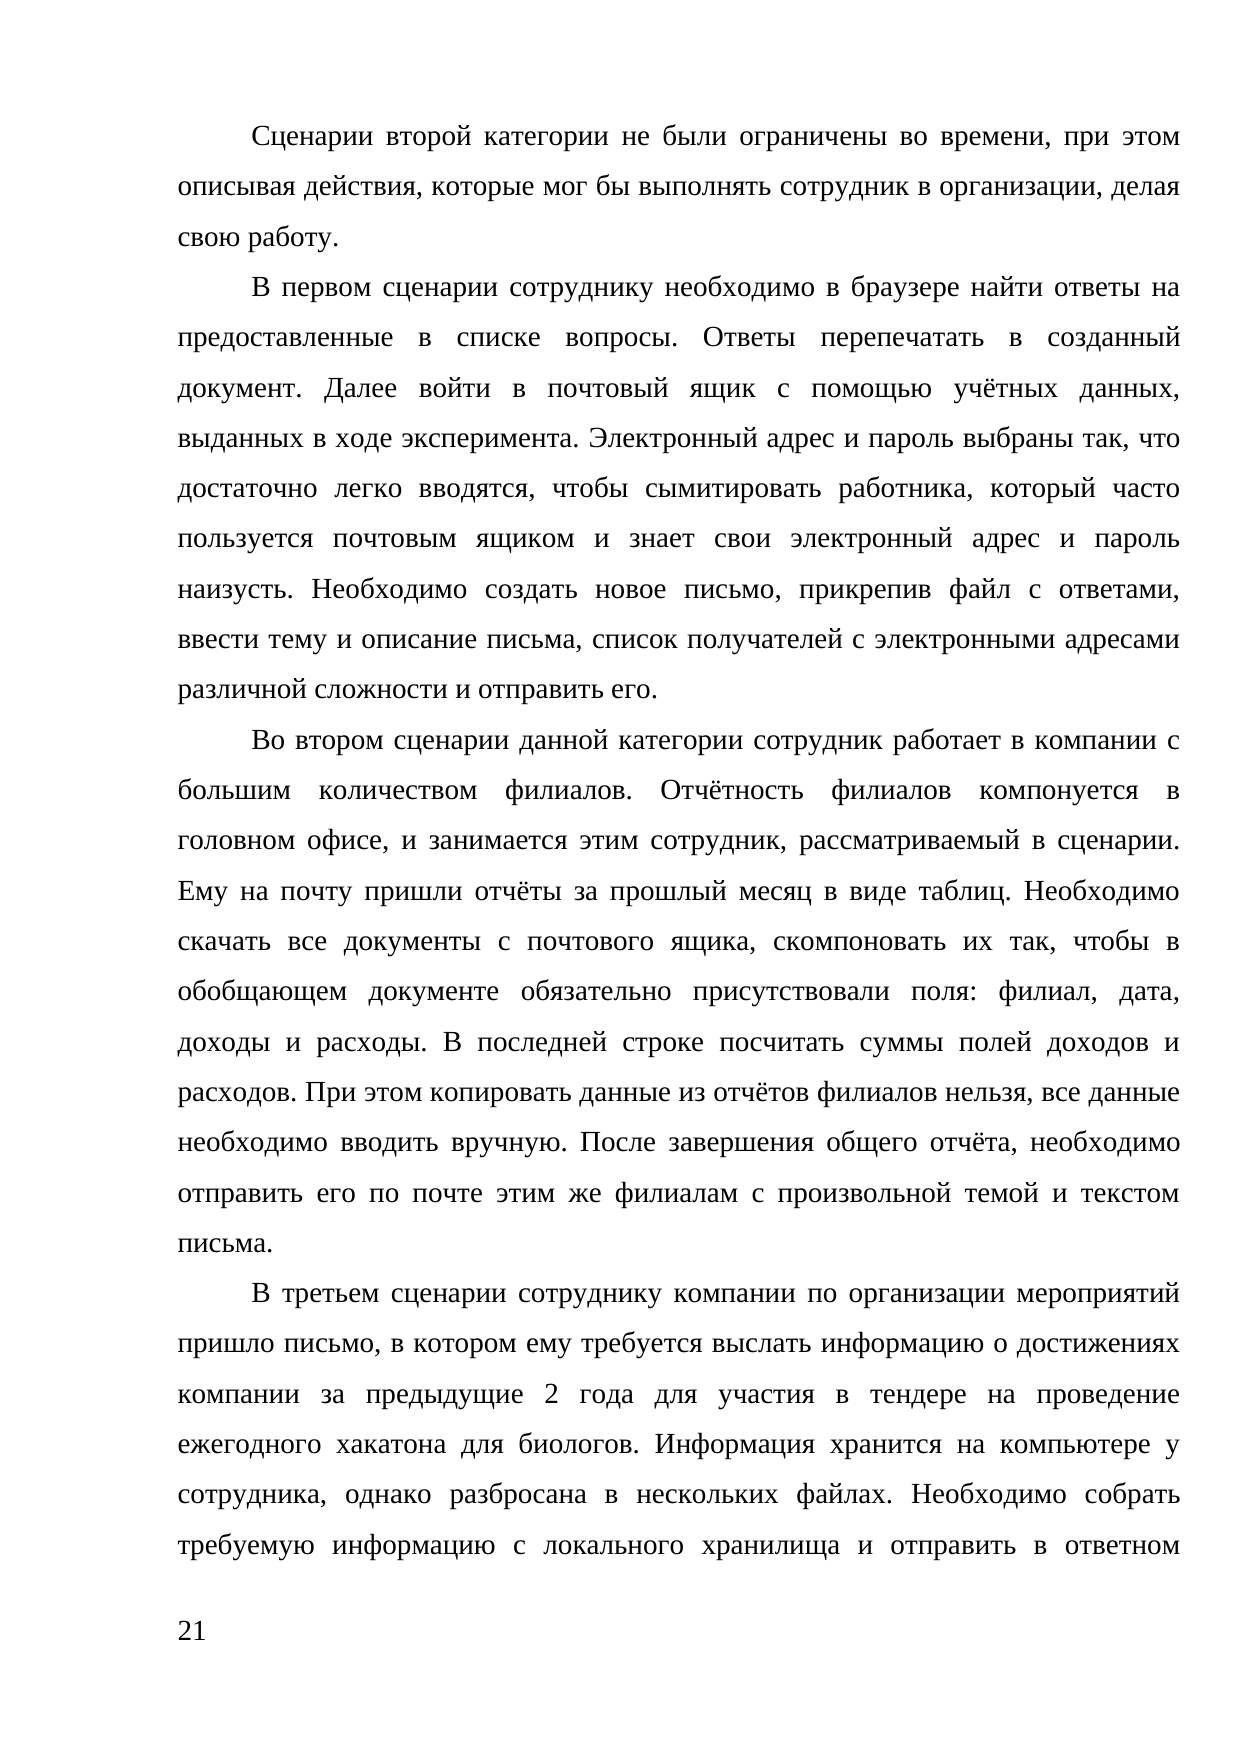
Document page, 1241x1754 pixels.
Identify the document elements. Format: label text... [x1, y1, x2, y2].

text Во втором сценарии данной категории сотрудник работает в компании с большим количеством филиалов. Отчётность филиалов компонуется в головном офисе, и занимается этим сотрудник, рассматриваемый в сценарии. Ему на почту пришли отчёты за прошлый месяц в виде таблиц. Необходимо скачать все документы с почтового ящика, скомпоновать их так, чтобы в обобщающем документе обязательно присутствовали поля: филиал, дата, доходы и расходы. В последней строке посчитать суммы полей доходов и расходов. При этом копировать данные из отчётов филиалов нельзя, все данные необходимо вводить вручную. После завершения общего отчёта, необходимо отправить его по почте этим же филиалам с произвольной темой и текстом письма. [177, 722, 1181, 1258]
text В первом сценарии сотруднику необходимо в браузере найти ответы на предоставленные в списке вопросы. Ответы перепечатать в созданный документ. Далее войти в почтовый ящик с помощью учётных данных, выданных в ходе эксперимента. Электронный адрес и пароль выбраны так, что достаточно легко вводятся, чтобы сымитировать работника, который часто пользуется почтовым ящиком и знает свои электронный адрес и пароль наизусть. Необходимо создать новое письмо, прикрепив файл с ответами, ввести тему и описание письма, список получателей с электронными адресами различной сложности и отправить его. [177, 269, 1181, 705]
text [177, 1275, 1181, 1560]
text Сценарии второй категории не были ограничены во времени, при этом описывая действия, которые мог бы выполнять сотрудник в организации, делая свою работу. [177, 118, 1181, 252]
